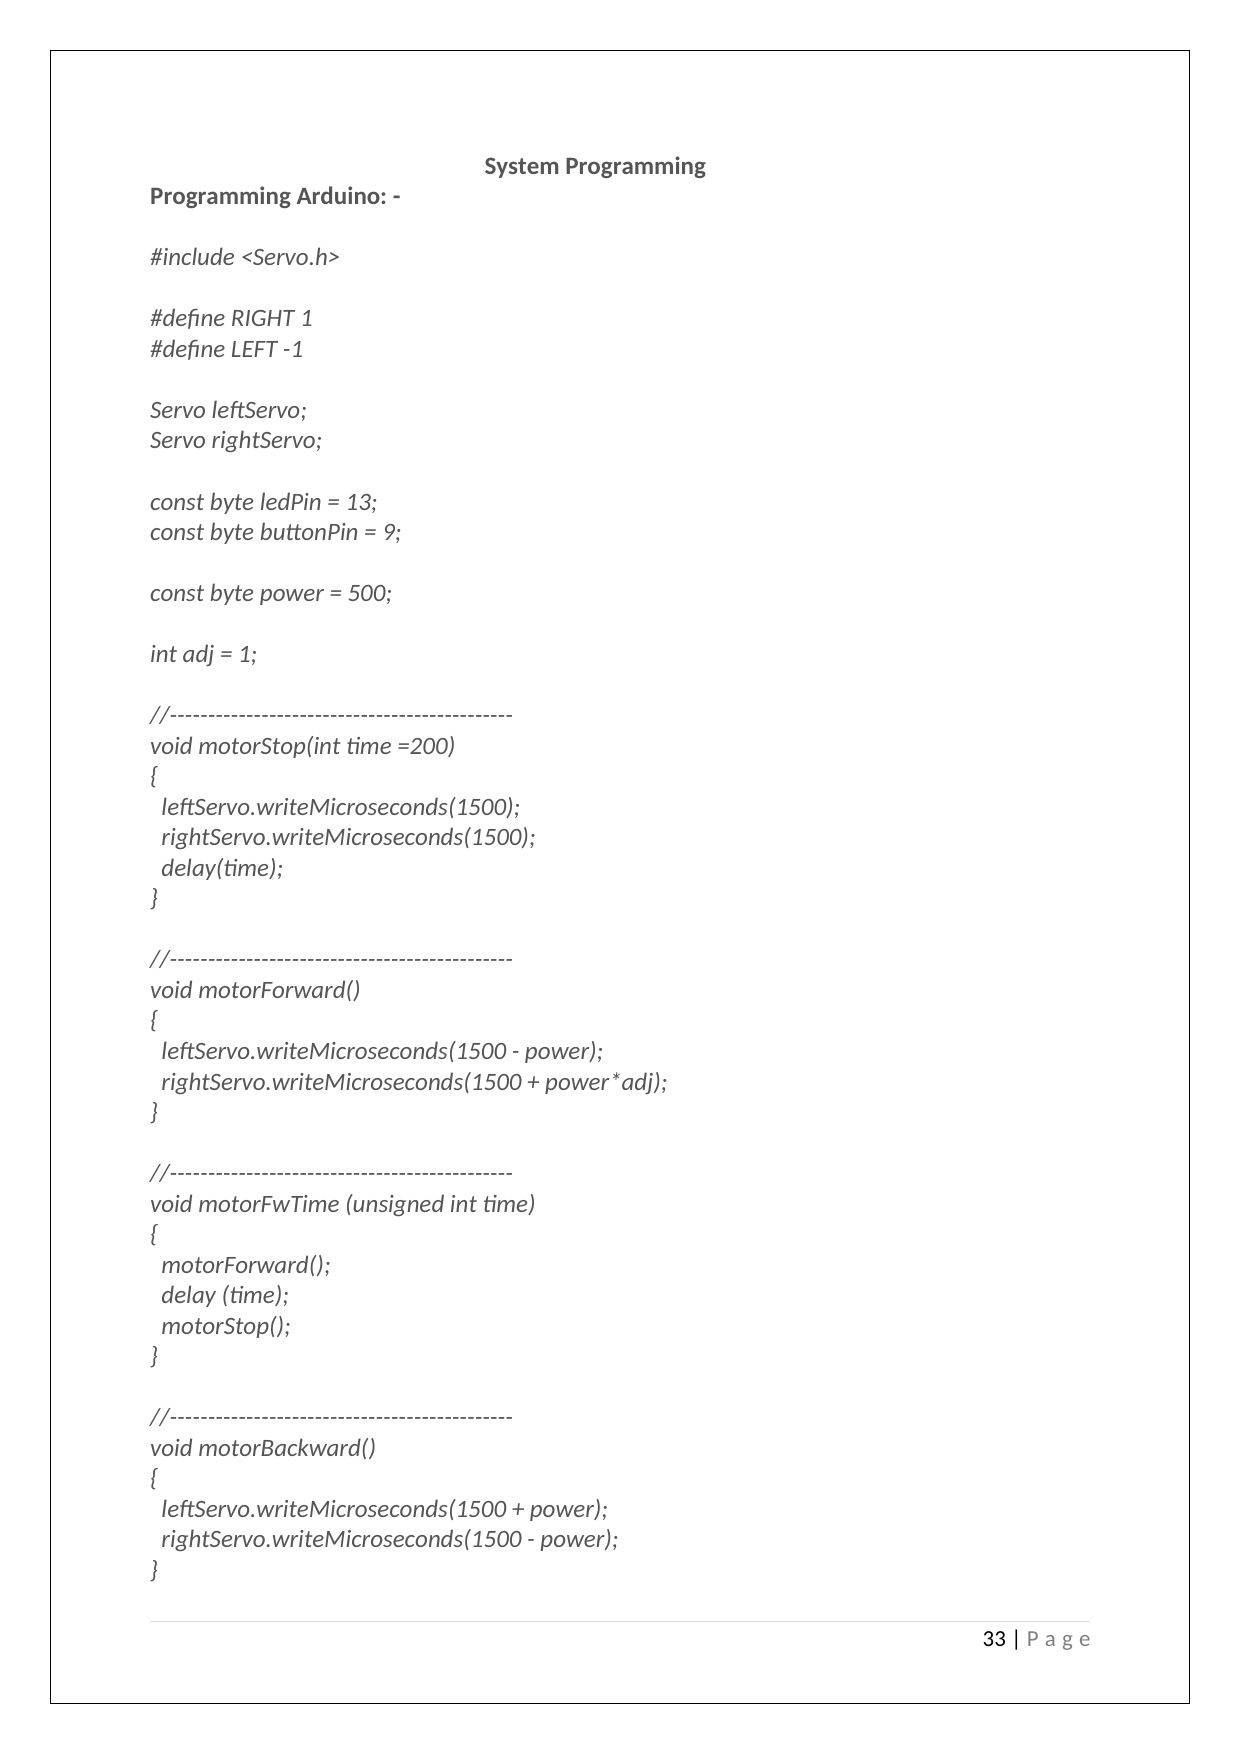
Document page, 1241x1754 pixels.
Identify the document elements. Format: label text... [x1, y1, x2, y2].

text int adj = 1; [150, 638, 1040, 669]
text { [150, 1004, 1040, 1035]
text #define RIGHT 1 [150, 303, 1040, 333]
text } [150, 1096, 1040, 1127]
text //--------------------------------------------- [150, 1157, 1040, 1188]
text { [150, 1218, 1040, 1249]
text #include <Servo.h> [150, 242, 1040, 272]
text const byte power = 500; [150, 577, 1040, 608]
text motorStop(); [150, 1310, 1040, 1340]
text rightServo.writeMicroseconds(1500); [150, 821, 1040, 852]
text { [150, 1462, 1040, 1493]
text void motorStop(int time =200) [150, 730, 1040, 760]
text System Programming [150, 150, 1040, 181]
text leftServo.writeMicroseconds(1500 + power); [150, 1493, 1040, 1523]
text rightServo.writeMicroseconds(1500 - power); [150, 1523, 1040, 1554]
text } [150, 882, 1040, 913]
text const byte ledPin = 13; [150, 486, 1040, 516]
text //--------------------------------------------- [150, 943, 1040, 974]
text delay(time); [150, 852, 1040, 882]
text motorForward(); [150, 1249, 1040, 1279]
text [150, 1401, 1040, 1432]
text Programming Arduino: - [150, 181, 1040, 211]
text #define LEFT -1 [150, 333, 1040, 364]
text { [150, 760, 1040, 791]
text void motorBackward() [150, 1432, 1040, 1462]
text const byte buttonPin = 9; [150, 516, 1040, 547]
text void motorForward() [150, 974, 1040, 1004]
text leftServo.writeMicroseconds(1500); [150, 791, 1040, 821]
text //--------------------------------------------- [150, 699, 1040, 730]
text } [150, 1340, 1040, 1371]
text Servo rightServo; [150, 425, 1040, 455]
text leftServo.writeMicroseconds(1500 - power); [150, 1035, 1040, 1066]
text } [150, 1554, 1040, 1584]
text rightServo.writeMicroseconds(1500 + power*adj); [150, 1066, 1040, 1096]
text Servo leftServo; [150, 394, 1040, 425]
text delay (time); [150, 1279, 1040, 1310]
text void motorFwTime (unsigned int time) [150, 1188, 1040, 1218]
